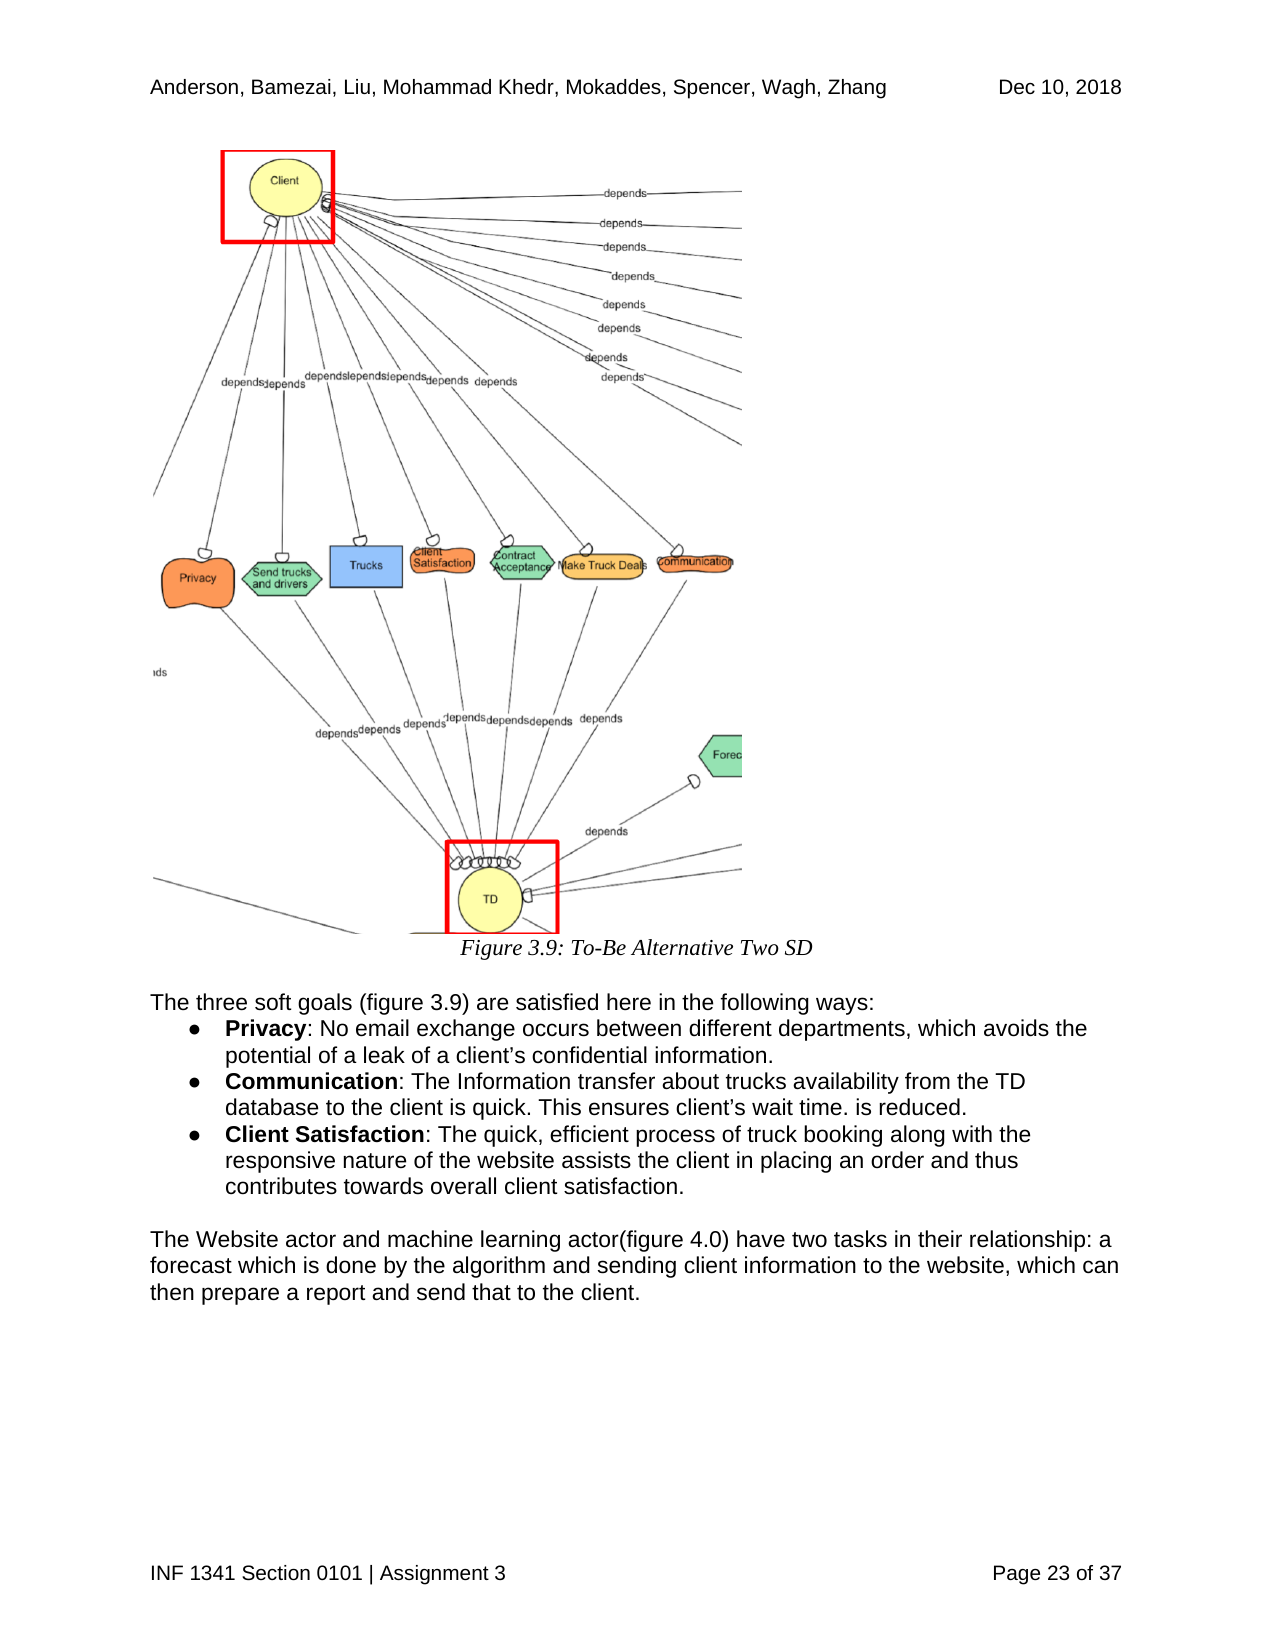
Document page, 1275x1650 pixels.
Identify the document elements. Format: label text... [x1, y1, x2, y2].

list Privacy: No email exchange occurs between different departments, which avoids the potential of a leak of a client’s confidential information. [187, 1015, 1125, 1068]
list Client Satisfaction: The quick, efficient process of truck booking along with the responsive nature of the website assists the client in placing an order and thus contributes towards overall client satisfaction. [187, 1121, 1125, 1200]
text The three soft goals (figure 3.9) are satisfied here in the following ways: [150, 989, 1125, 1015]
list Communication: The Information transfer about trucks availability from the TD database to the client is quick. This ensures client’s wait time. is reduced. [187, 1068, 1125, 1121]
text The Website actor and machine learning actor(figure 4.0) have two tasks in their relationship: a forecast which is done by the algorithm and sending client information to the website, which can then prepare a report and send that to the client. [150, 1226, 1125, 1305]
text Figure 3.9: To-Be Alternative Two SD [150, 934, 1125, 960]
picture [150, 150, 745, 934]
